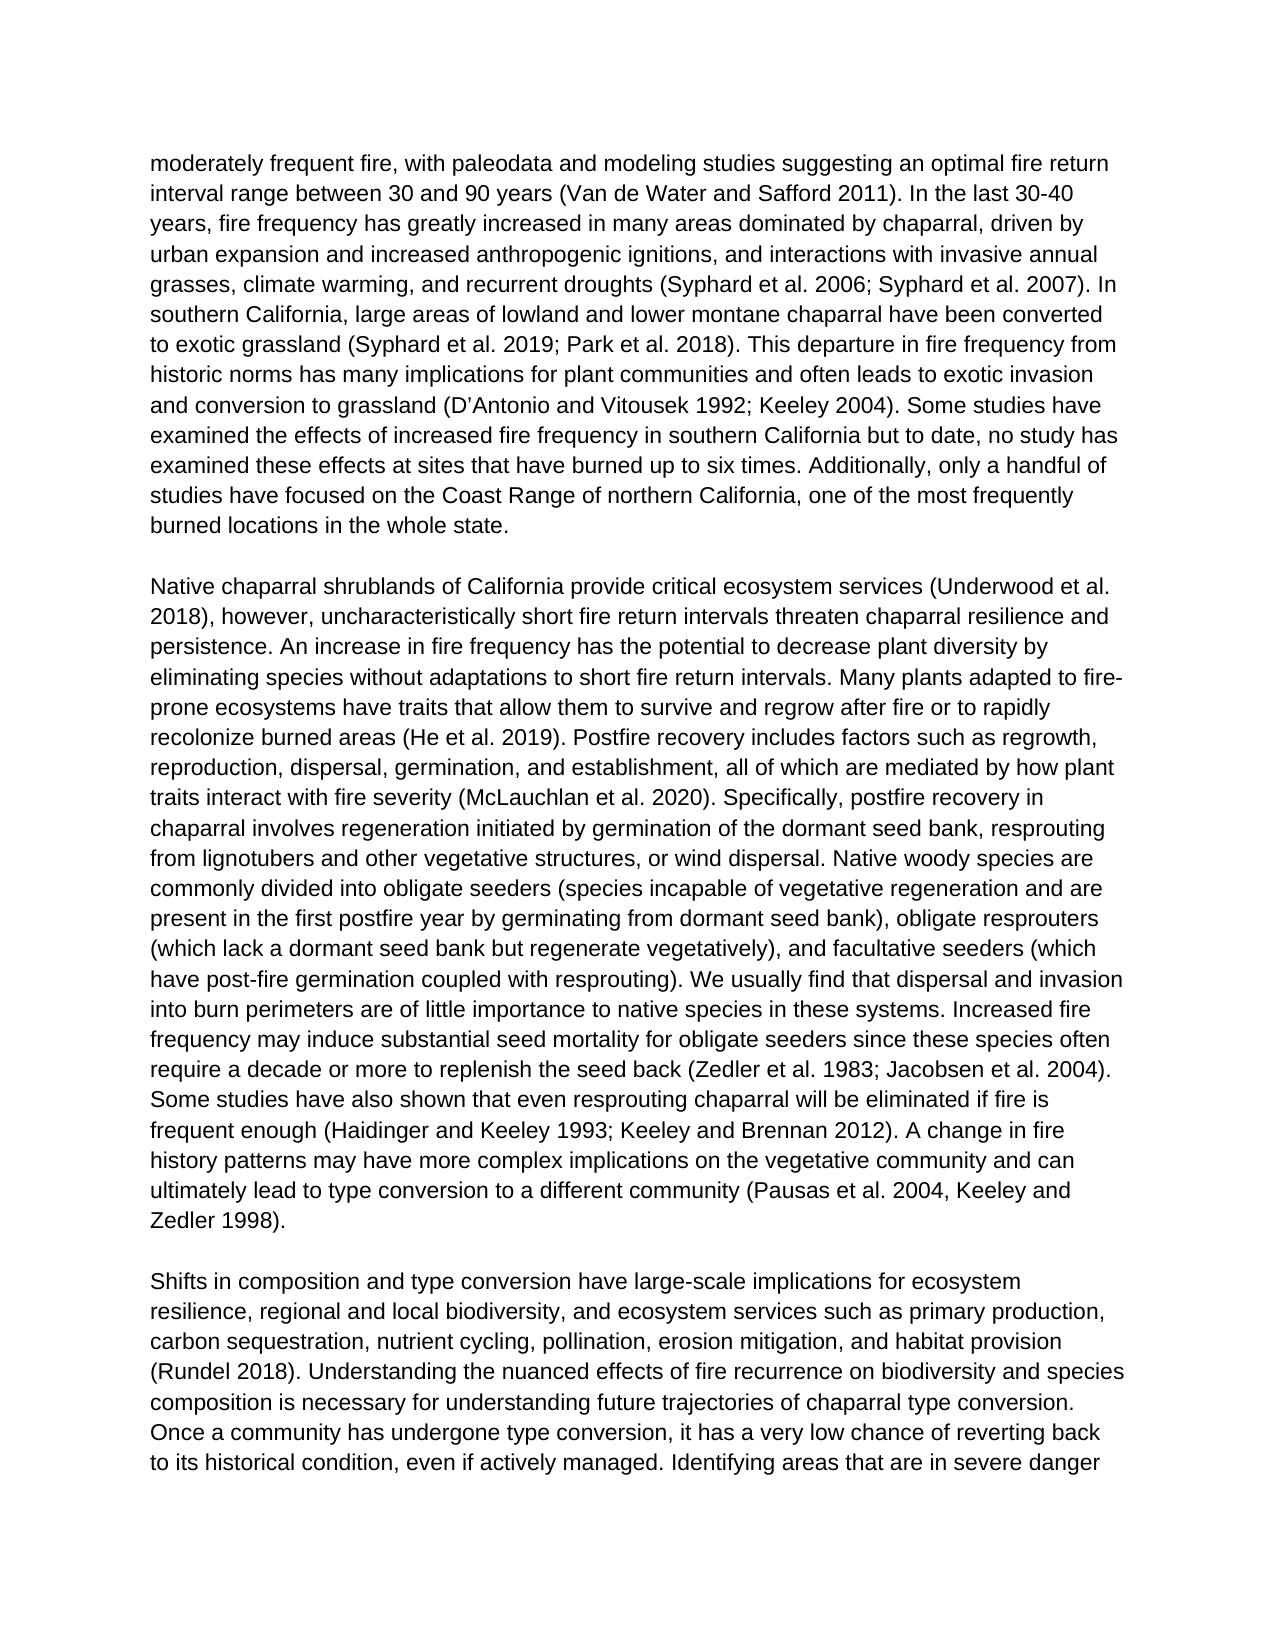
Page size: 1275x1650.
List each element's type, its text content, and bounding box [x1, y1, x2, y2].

text Some studies have also shown that even resprouting chaparral will be eliminated if fire is [150, 1086, 1125, 1113]
text into burn perimeters are of little importance to native species in these systems. Increased fire [150, 996, 1125, 1022]
text reproduction, dispersal, germination, and establishment, all of which are mediated by how plant [150, 754, 1125, 781]
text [150, 1268, 1125, 1475]
text (which lack a dormant seed bank but regenerate vegetatively), and facultative seeders (which [150, 935, 1125, 962]
text frequency may induce substantial seed mortality for obligate seeders since these species often require a decade or more to replenish the seed back (Zedler et al. 1983; Jacobsen et al. 2004). [150, 1026, 1125, 1083]
text commonly divided into obligate seeders (species incapable of vegetative regeneration and are [150, 875, 1125, 901]
text chaparral involves regeneration initiated by germination of the dormant seed bank, resprouting [150, 814, 1125, 841]
text frequent enough (Haidinger and Keeley 1993; Keeley and Brennan 2012). A change in fire history patterns may have more complex implications on the vegetative community and can ultimately lead to type conversion to a different community (Pausas et al. 2004, Keeley and Zedler 1998). [150, 1117, 1125, 1234]
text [150, 150, 1125, 539]
text Native chaparral shrublands of California provide critical ecosystem services (Underwood et al. 2018), however, uncharacteristically short fire return intervals threaten chaparral resilience and persistence. An increase in fire frequency has the potential to decrease plant diversity by eliminating species without adaptations to short fire return intervals. Many plants adapted to fire-prone ecosystems have traits that allow them to survive and regrow after fire or to rapidly recolonize burned areas (He et al. 2019). Postfire recovery includes factors such as regrowth, [150, 573, 1125, 750]
text present in the first postfire year by germinating from dormant seed bank), obligate resprouters [150, 905, 1125, 932]
text traits interact with fire severity (McLauchlan et al. 2020). Specifically, postfire recovery in [150, 784, 1125, 811]
text have post-fire germination coupled with resprouting). We usually find that dispersal and invasion [150, 966, 1125, 992]
text from lignotubers and other vegetative structures, or wind dispersal. Native woody species are [150, 845, 1125, 871]
